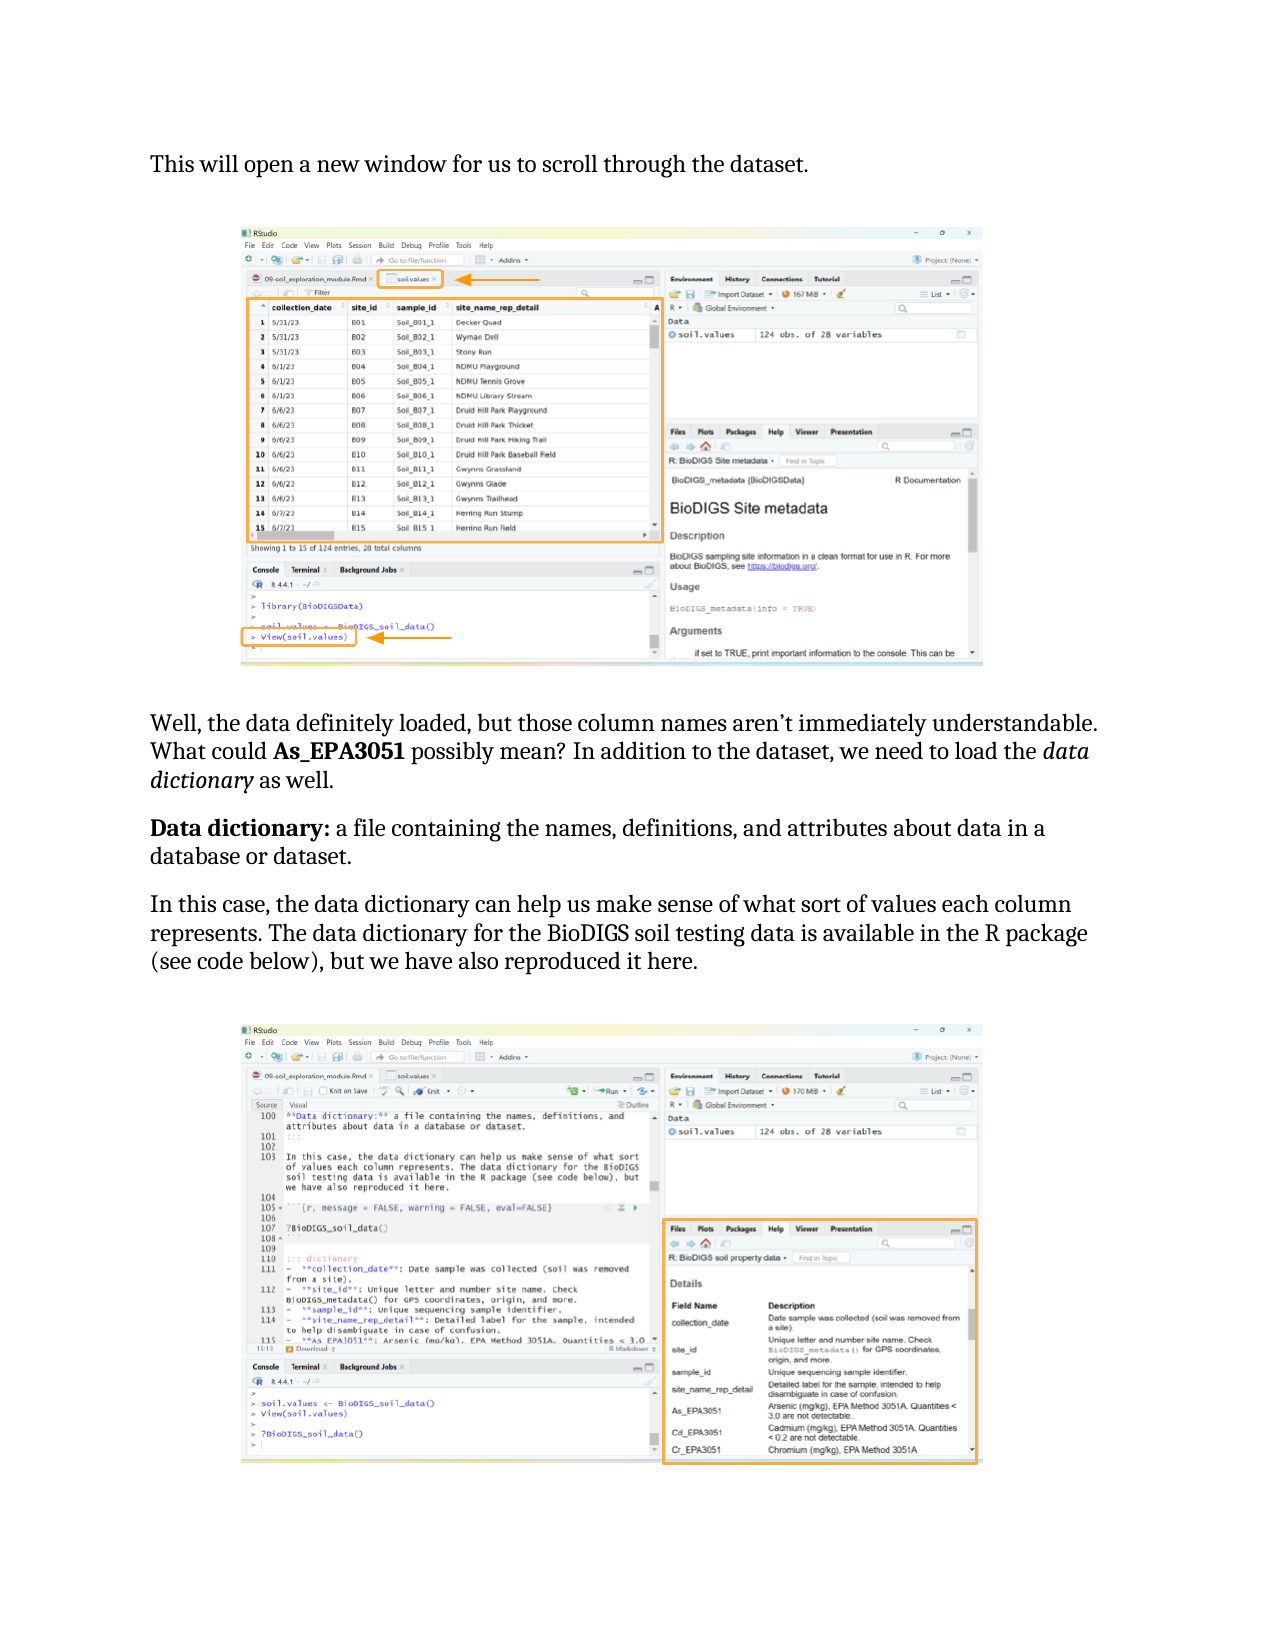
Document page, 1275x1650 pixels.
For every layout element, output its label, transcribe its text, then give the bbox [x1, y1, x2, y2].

text In this case, the data dictionary can help us make sense of what sort of values each column represents. The data dictionary for the BioDIGS soil testing data is available in the R package (see code below), but we have also reproduced it here. [150, 890, 1125, 976]
text Well, the data definitely loaded, but those column names aren’t immediately understandable. What could As_EPA3051 possibly mean? In addition to the dataset, we need to load the data dictionary as well. [150, 708, 1125, 795]
picture [168, 994, 1044, 1487]
text This will open a new window for us to scroll through the dataset. [150, 150, 1125, 179]
text Data dictionary: a file containing the names, definitions, and attributes about data in a database or dataset. [150, 813, 1125, 871]
picture [168, 197, 1044, 690]
